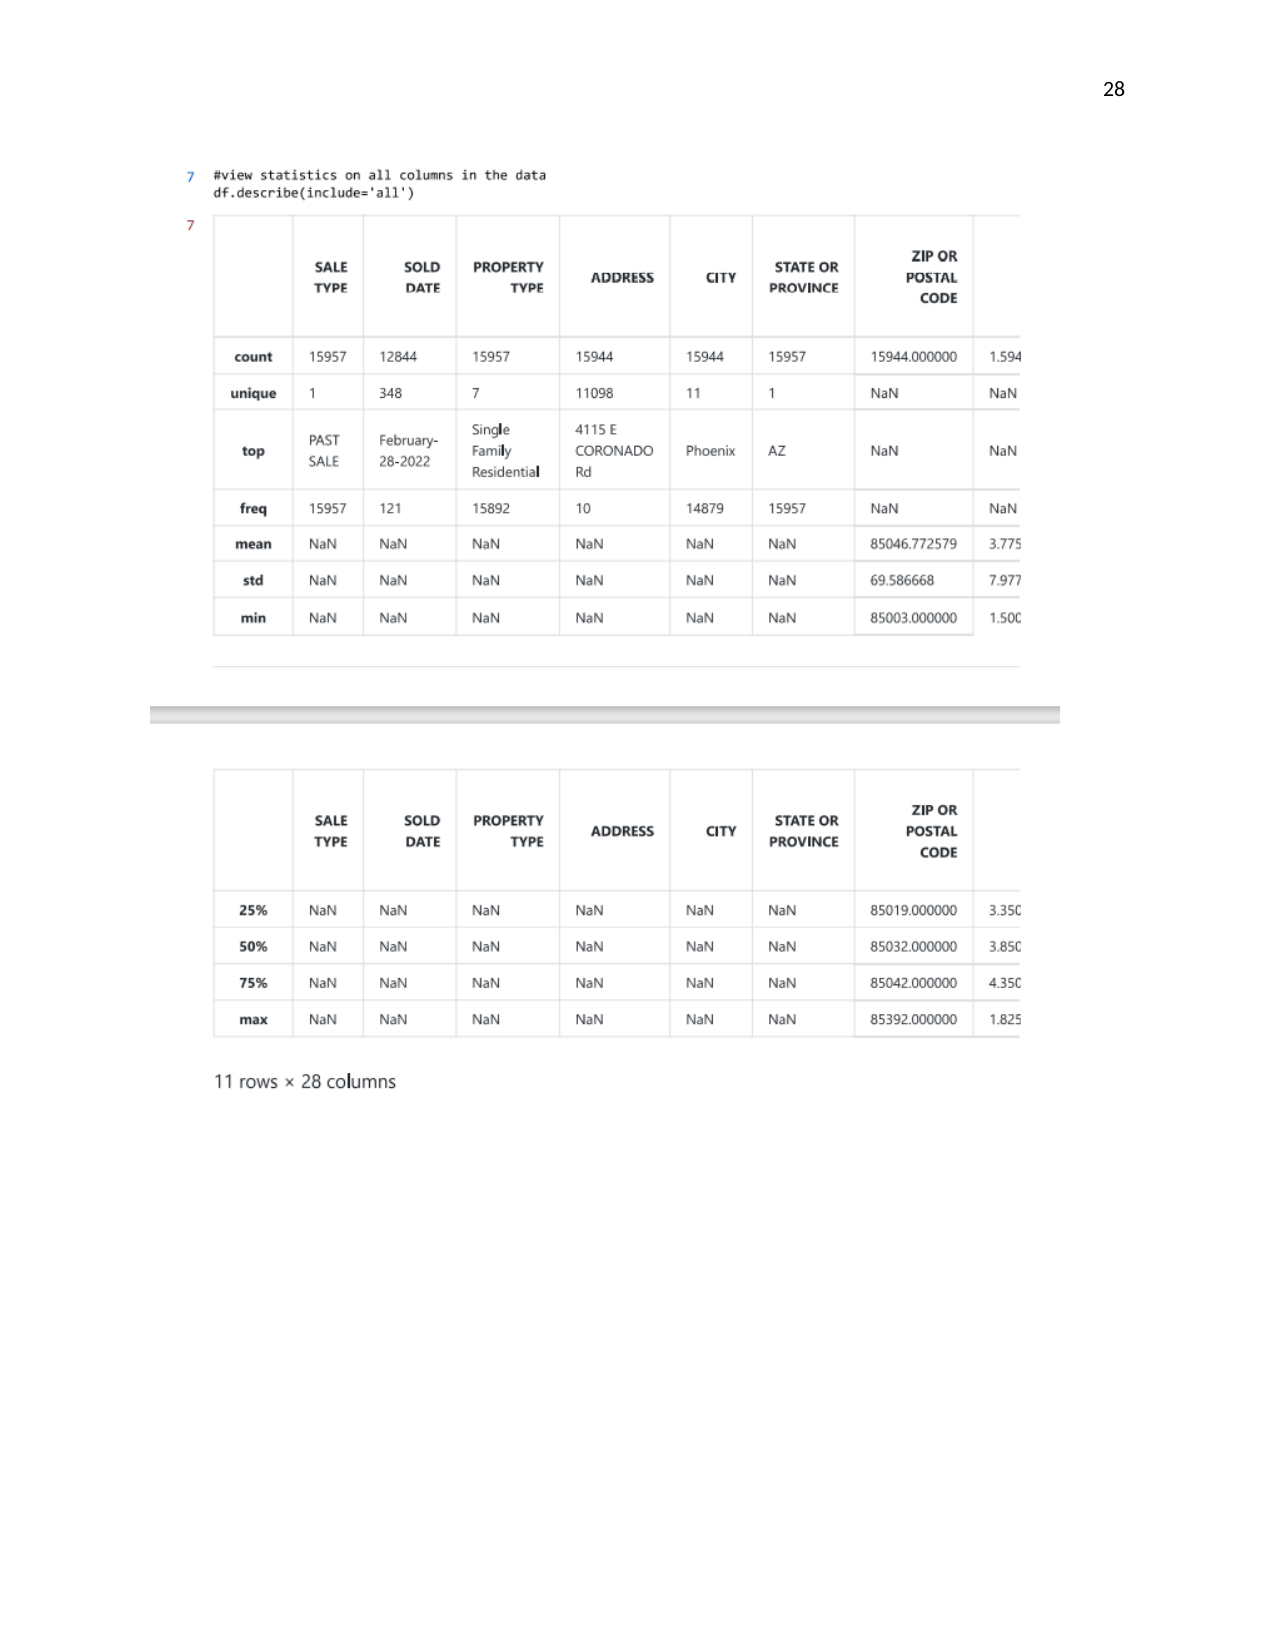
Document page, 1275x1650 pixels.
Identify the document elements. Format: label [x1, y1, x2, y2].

picture [150, 150, 1060, 1092]
